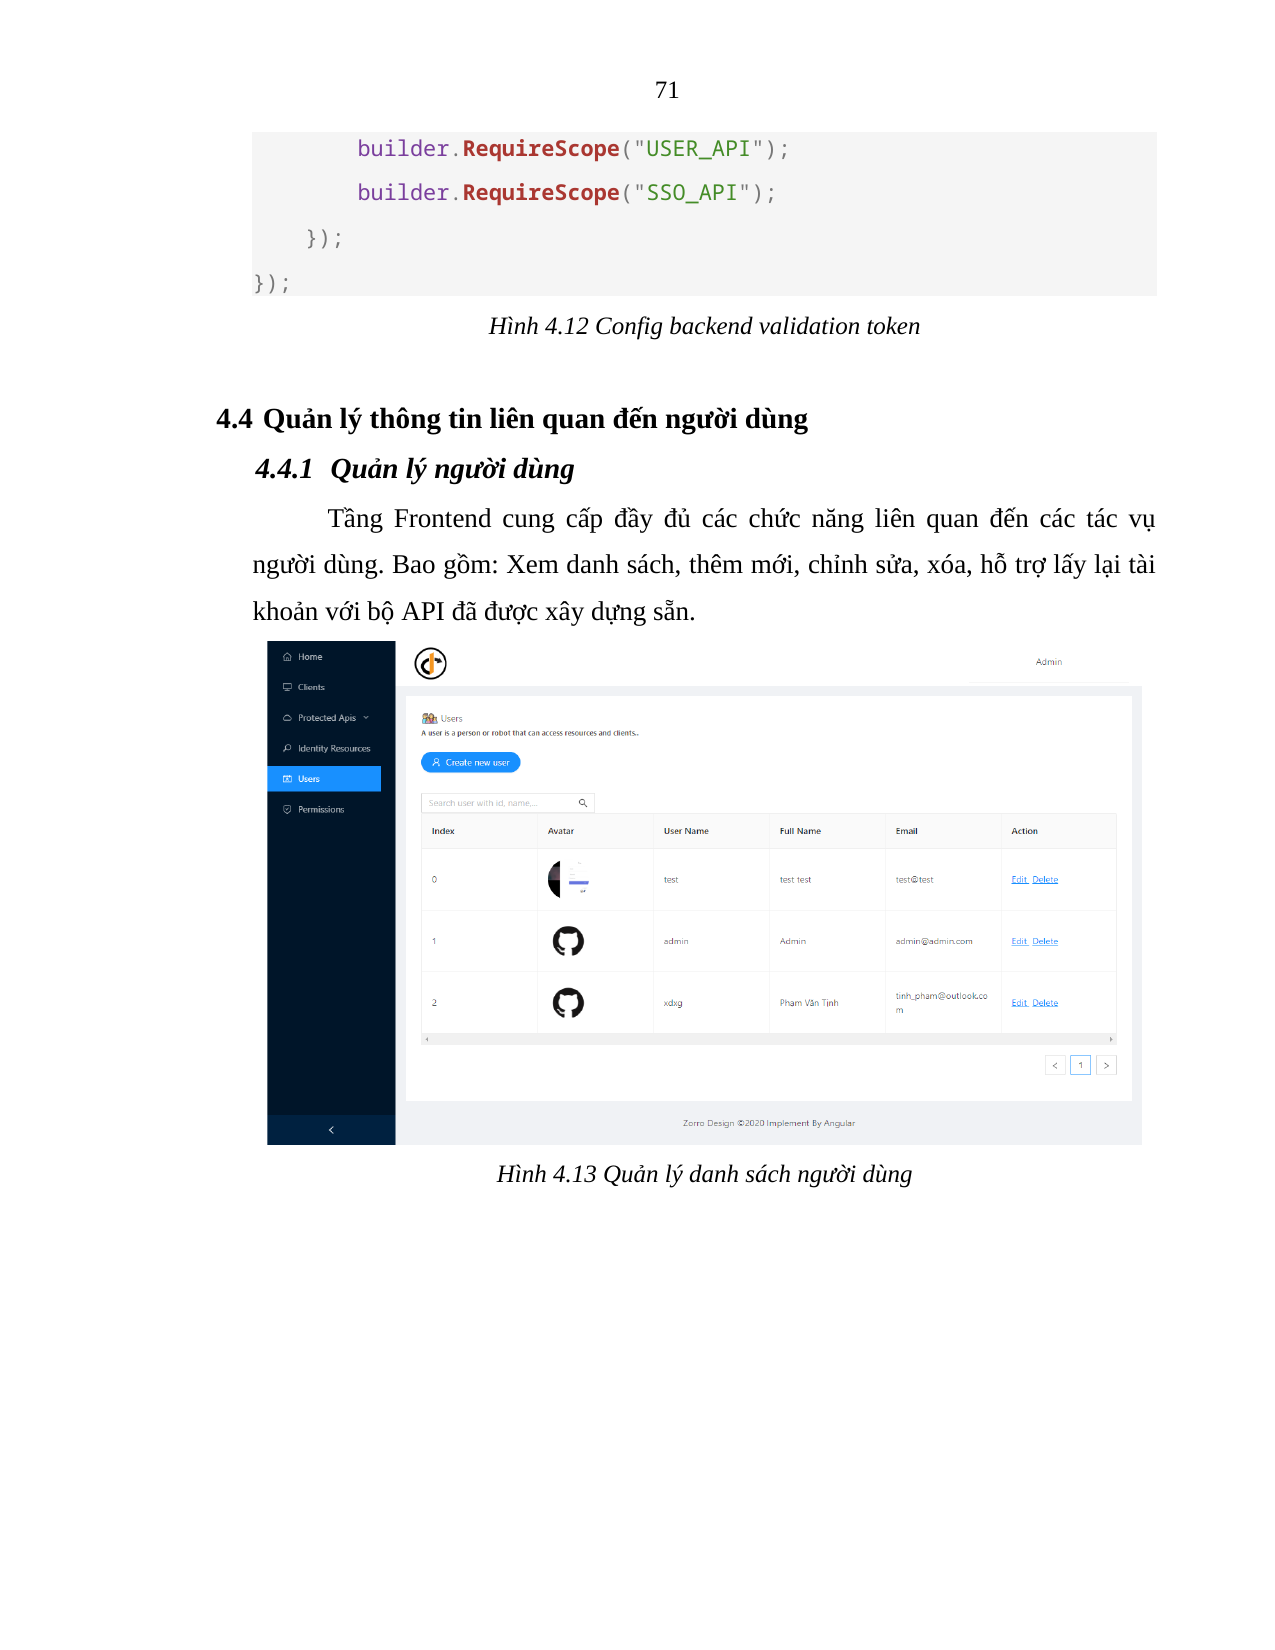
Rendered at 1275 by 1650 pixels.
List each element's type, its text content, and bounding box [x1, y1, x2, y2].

text Hình 4.13 Quản lý danh sách người dùng [215, 1159, 1157, 1188]
list Quản lý người dùng [255, 451, 1157, 485]
text }); [252, 267, 1157, 296]
text builder.RequireScope("USER_API"); [252, 132, 1157, 162]
text Hình 4.12 Config backend validation token [215, 311, 1157, 340]
list Quản lý thông tin liên quan đến người dùng [216, 401, 1157, 434]
text builder.RequireScope("SSO_API"); [252, 177, 1157, 207]
text }); [252, 222, 1157, 252]
picture [267, 641, 1142, 1145]
text Tầng Frontend cung cấp đầy đủ các chức năng liên quan đến các tác vụ người dùng. Bao gồm: Xem danh sách, thêm mới, chỉnh sửa, xóa, hỗ trợ lấy lại tài khoản với bộ API đã được xây dựng sẵn. [252, 502, 1157, 626]
